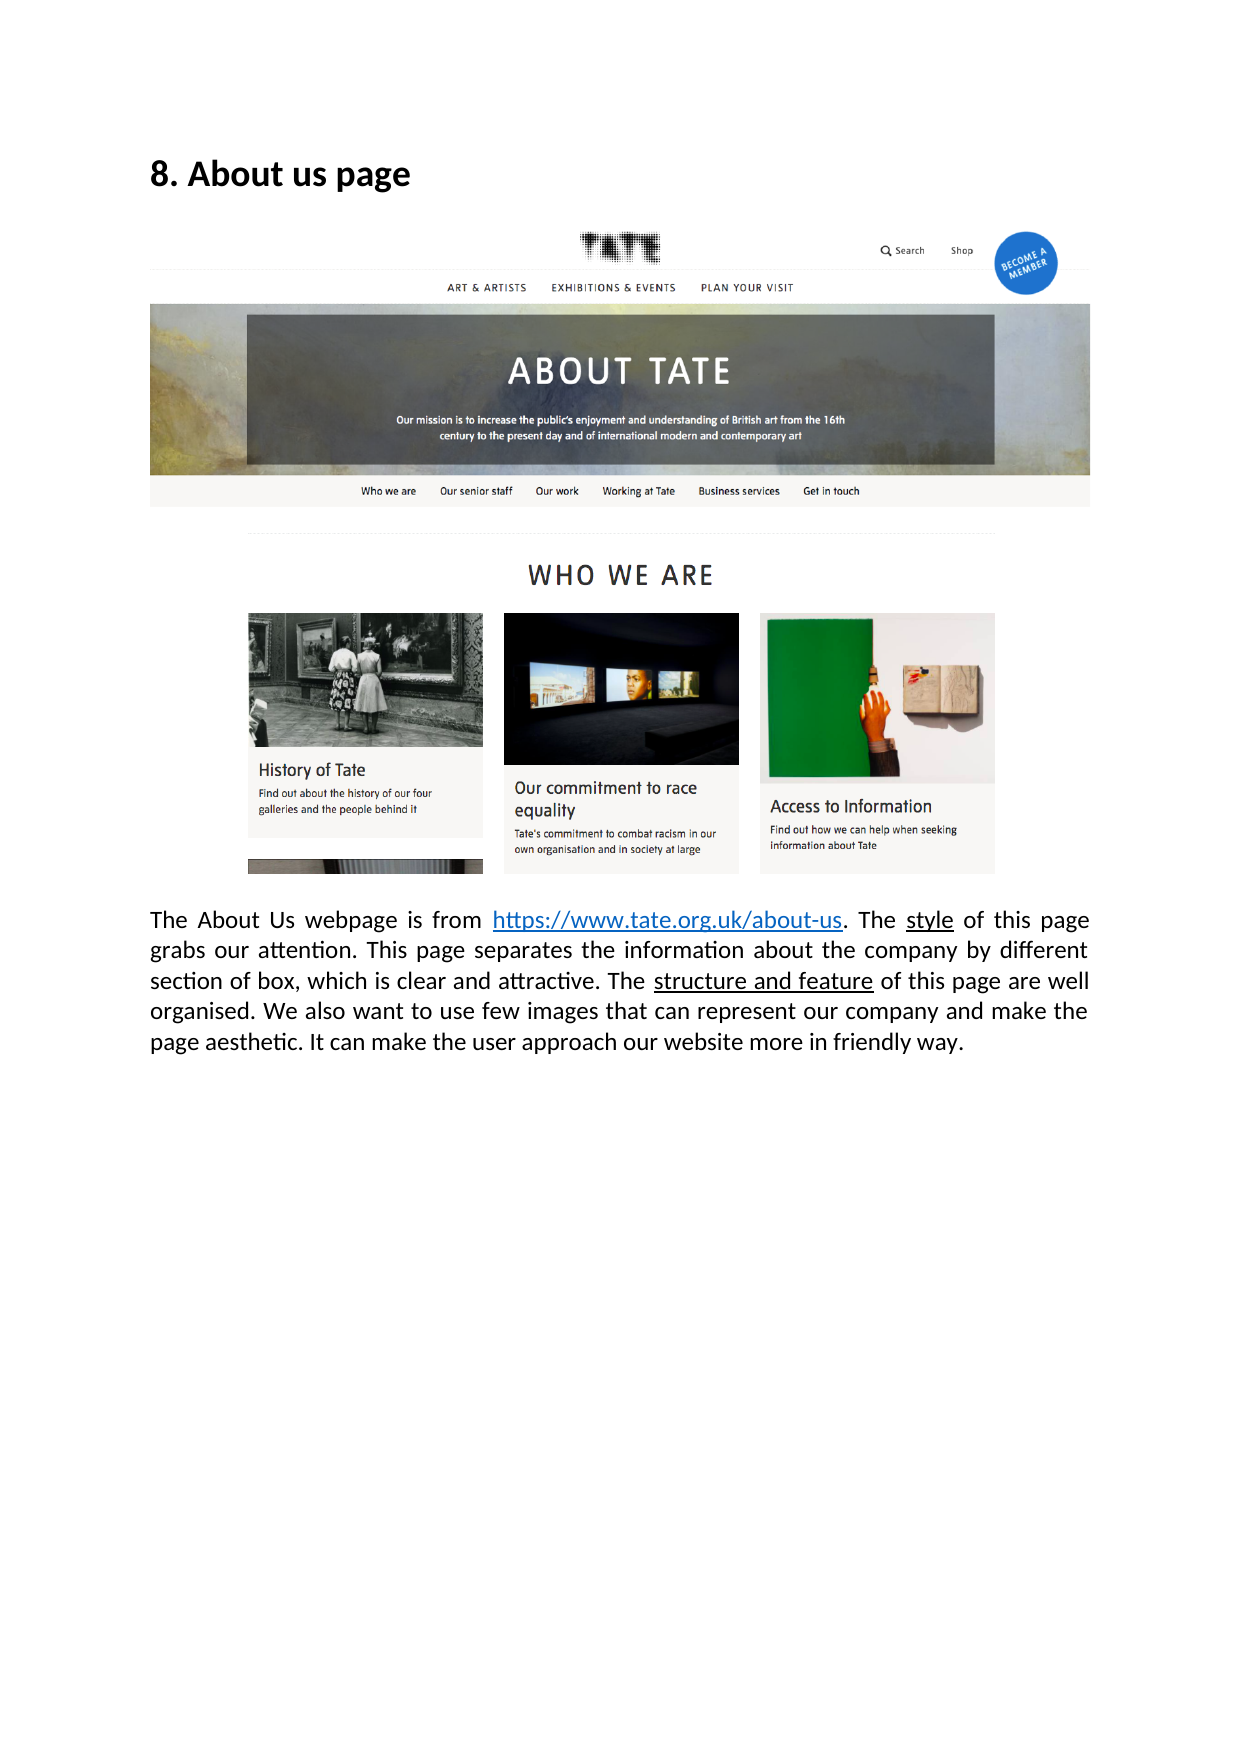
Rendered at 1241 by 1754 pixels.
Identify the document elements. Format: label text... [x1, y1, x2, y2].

text The About Us webpage is from https://www.tate.org.uk/about-us. The style of this page grabs our attention. This page separates the information about the company by different section of box, which is clear and attractive. The structure and feature of this page are well organised. We also want to use few images that can represent our company and make the page aesthetic. It can make the user approach our website more in friendly way. [150, 904, 1090, 1057]
text 8. About us page [150, 150, 1090, 196]
picture [150, 226, 1091, 874]
